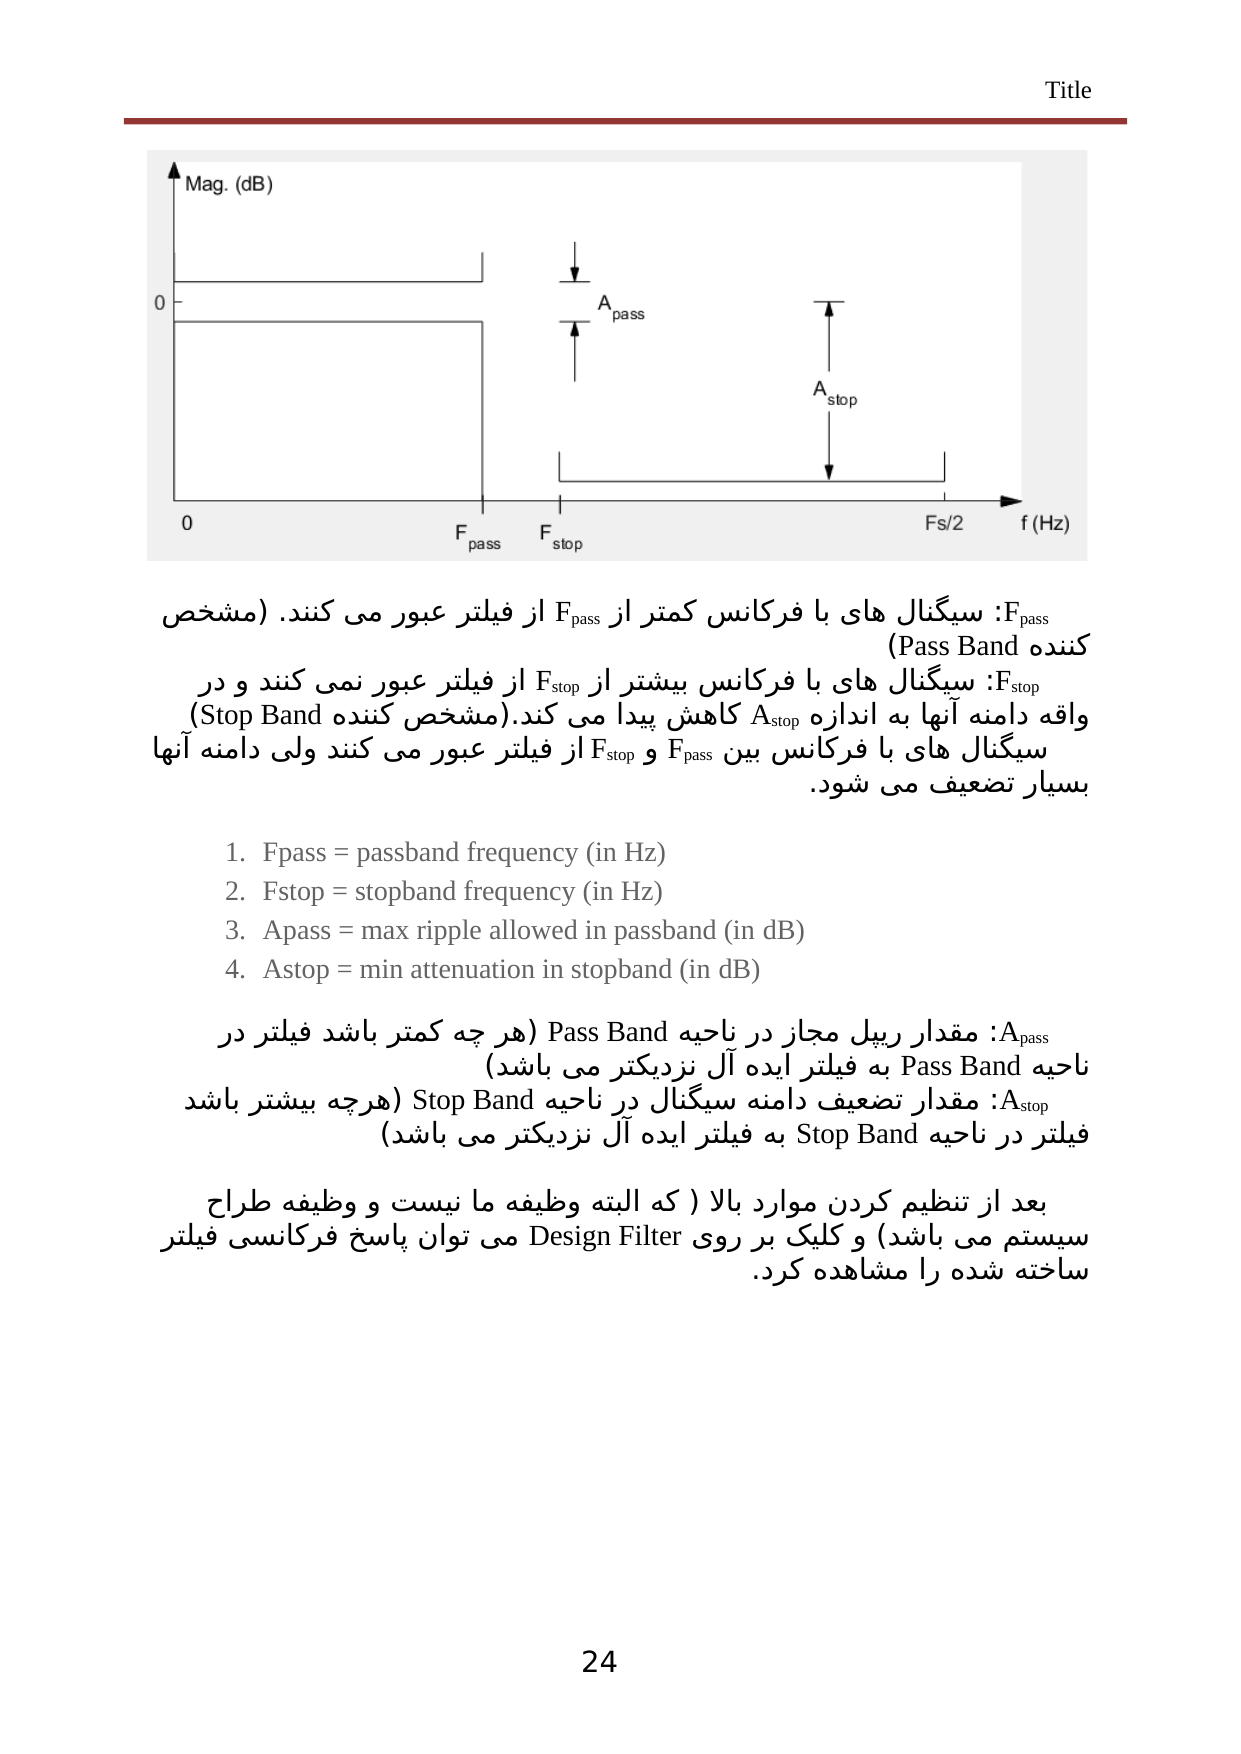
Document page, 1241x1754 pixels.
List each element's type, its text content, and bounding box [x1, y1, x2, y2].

text Astop: مقدار تضعیف دامنه سیگنال در ناحیه Stop Band (هرچه بیشتر باشد فیلتر در ناحیه Stop Band به فیلتر ایده آل نزدیکتر می باشد) [150, 1169, 1090, 1238]
text Apass: مقدار ریپل مجاز در ناحیه Pass Band (هر چه کمتر باشد فیلتر در ناحیه Pass Band به فیلتر ایده آل نزدیکتر می باشد) [150, 1101, 1090, 1169]
list Apass = max ripple allowed in passband (in dB) [225, 965, 1090, 1004]
text بعد از تنظیم کردن موارد بالا ( که البته وظیفه ما نیست و وظیفه طراح سیستم می باشد) و کلیک بر روی Design Filter می توان پاسخ فرکانسی فیلتر ساخته شده را مشاهده کرد. [150, 1271, 1090, 1373]
text Fpass: سیگنال های با فرکانس کمتر از Fpass از فیلتر عبور می کنند. (مشخص کننده Pass Band) [150, 594, 1090, 663]
picture [147, 150, 1088, 561]
list Astop = min attenuation in stopband (in dB) [225, 1033, 1090, 1072]
list Fstop = stopband frequency (in Hz) [225, 897, 1090, 936]
list Fpass = passband frequency (in Hz) [225, 828, 1090, 867]
text Fstop: سیگنال های با فرکانس بیشتر از Fstop از فیلتر عبور نمی کنند و در واقه دامنه آنها به اندازه Astop کاهش پیدا می کند.(مشخص کننده Stop Band) [150, 663, 1090, 731]
text سیگنال های با فرکانس بین Fpass و Fstop از فیلتر عبور می کنند ولی دامنه آنها بسیار تضعیف می شود. [150, 731, 1090, 799]
